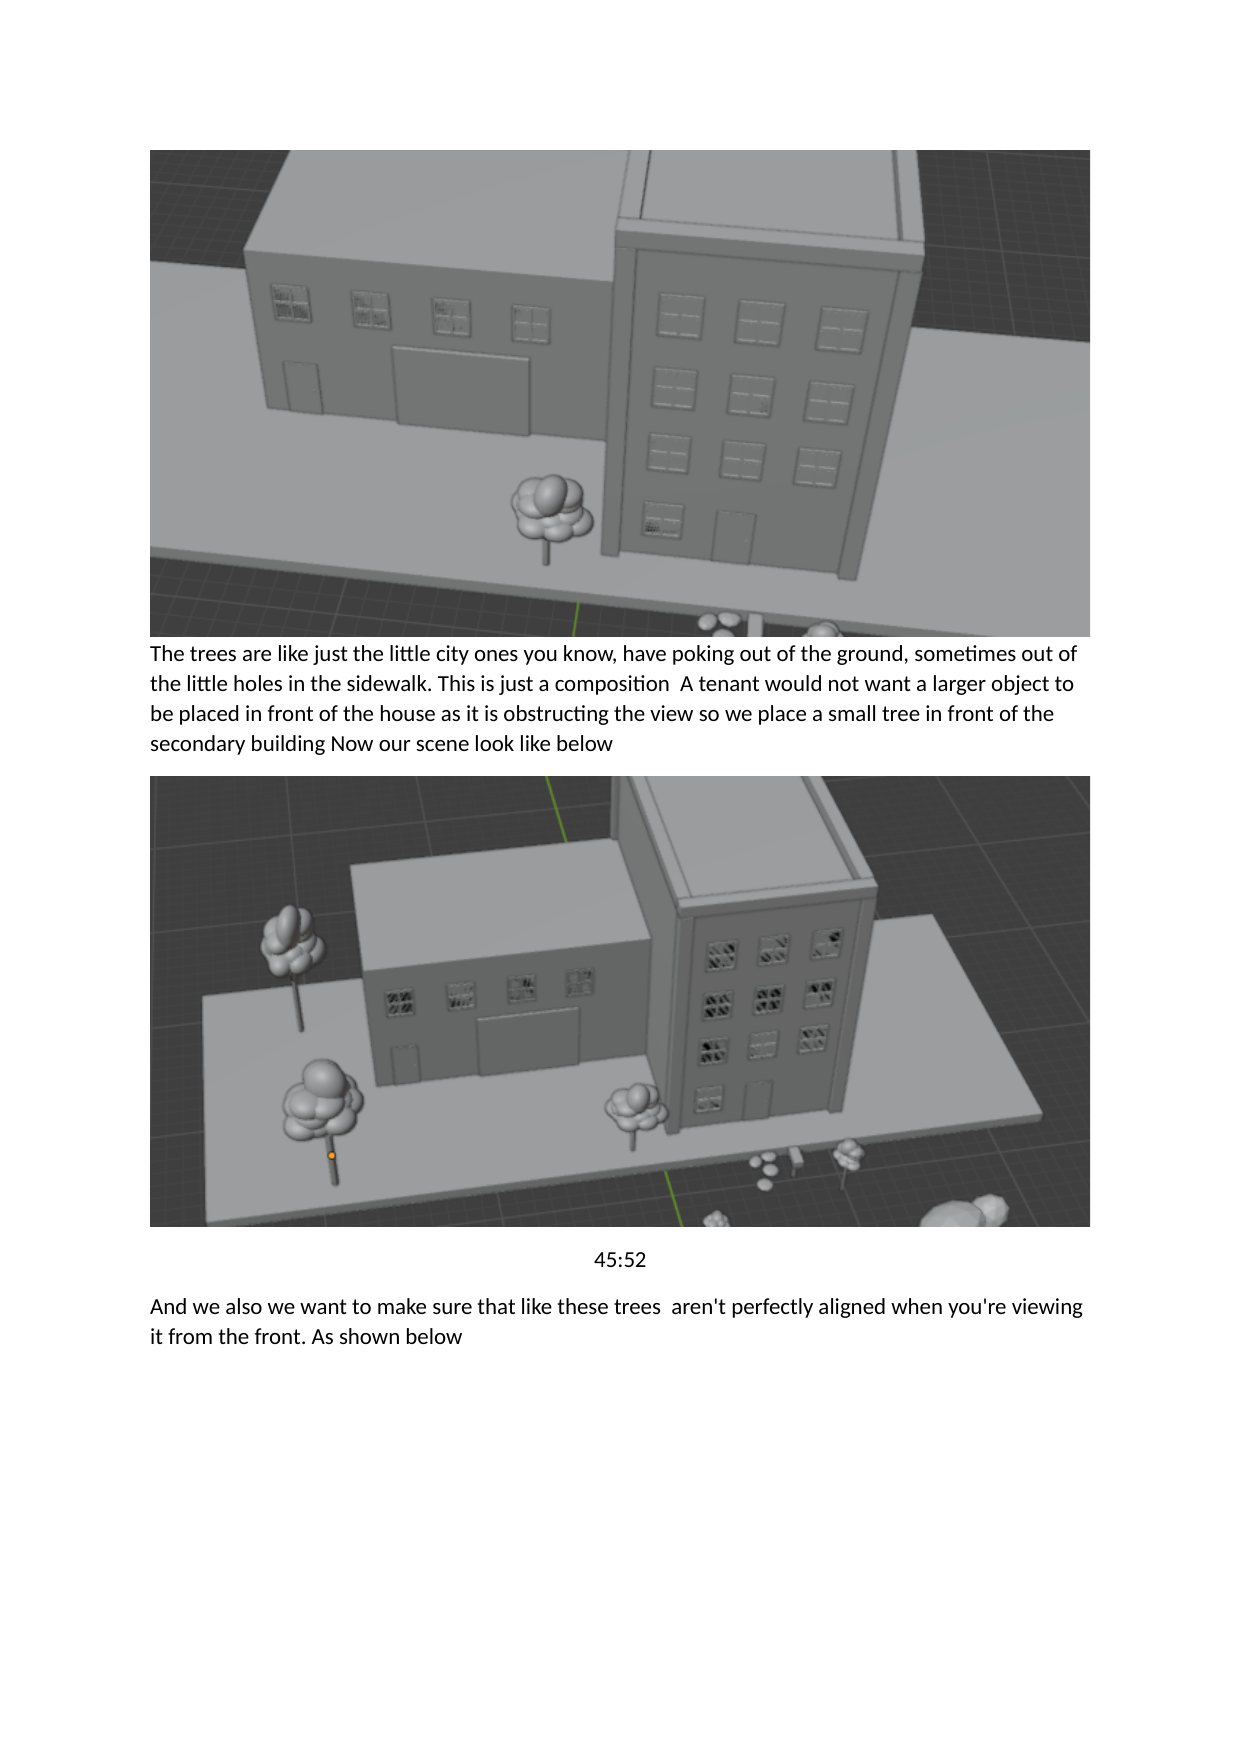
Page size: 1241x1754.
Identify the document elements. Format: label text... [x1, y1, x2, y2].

text And we also we want to make sure that like these trees aren't perfectly aligned when you're viewing it from the front. As shown below [150, 1292, 1090, 1351]
text The trees are like just the little city ones you know, have poking out of the ground, sometimes out of the little holes in the sidewalk. This is just a composition A tenant would not want a larger object to be placed in front of the house as it is obstructing the view so we place a small tree in front of the secondary building Now our scene look like below [150, 637, 1090, 757]
picture [150, 150, 1091, 637]
text 45:52 [150, 1245, 1090, 1273]
picture [150, 776, 1091, 1227]
